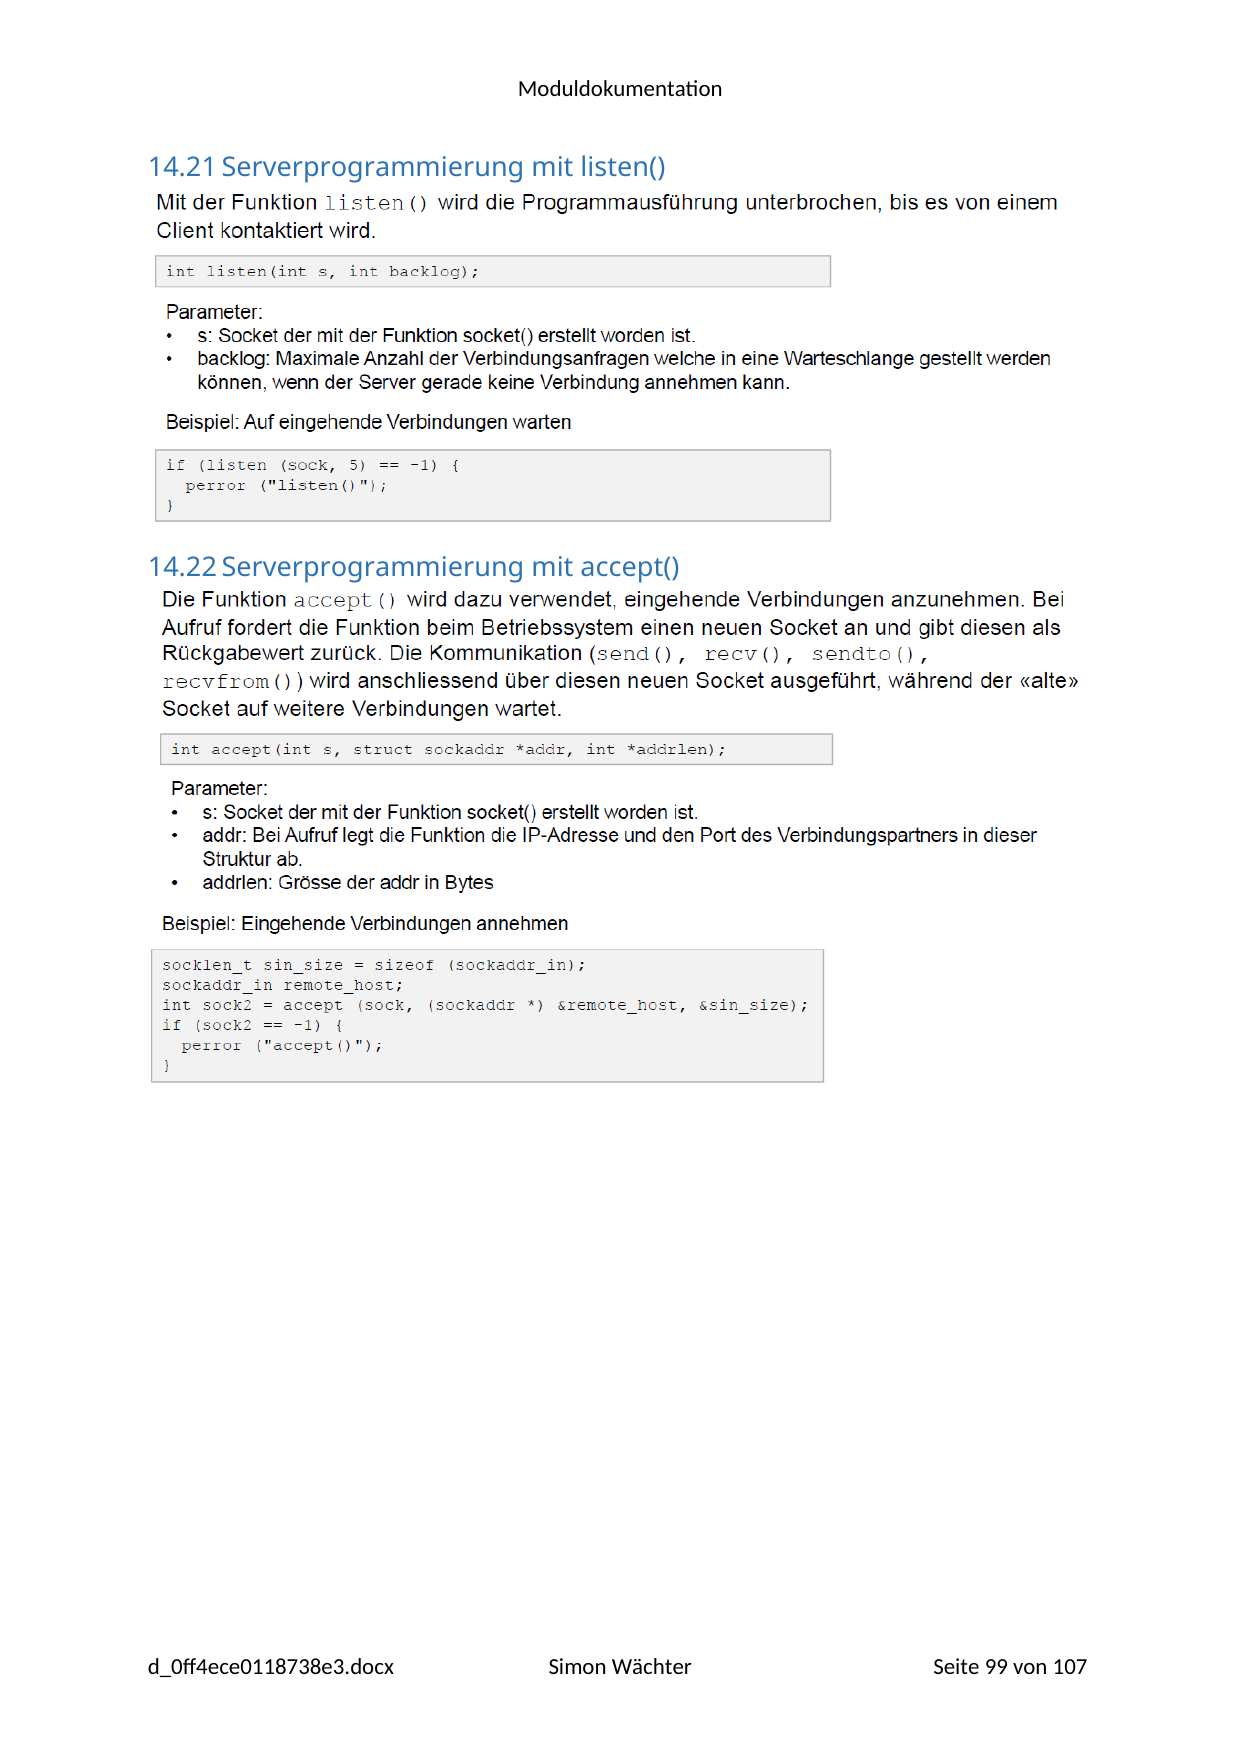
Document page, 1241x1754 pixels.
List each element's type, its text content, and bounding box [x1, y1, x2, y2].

subtitle Serverprogrammierung mit listen() [148, 148, 1093, 184]
picture [147, 187, 1093, 529]
subtitle Serverprogrammierung mit accept() [148, 547, 1093, 584]
picture [147, 587, 1093, 1085]
